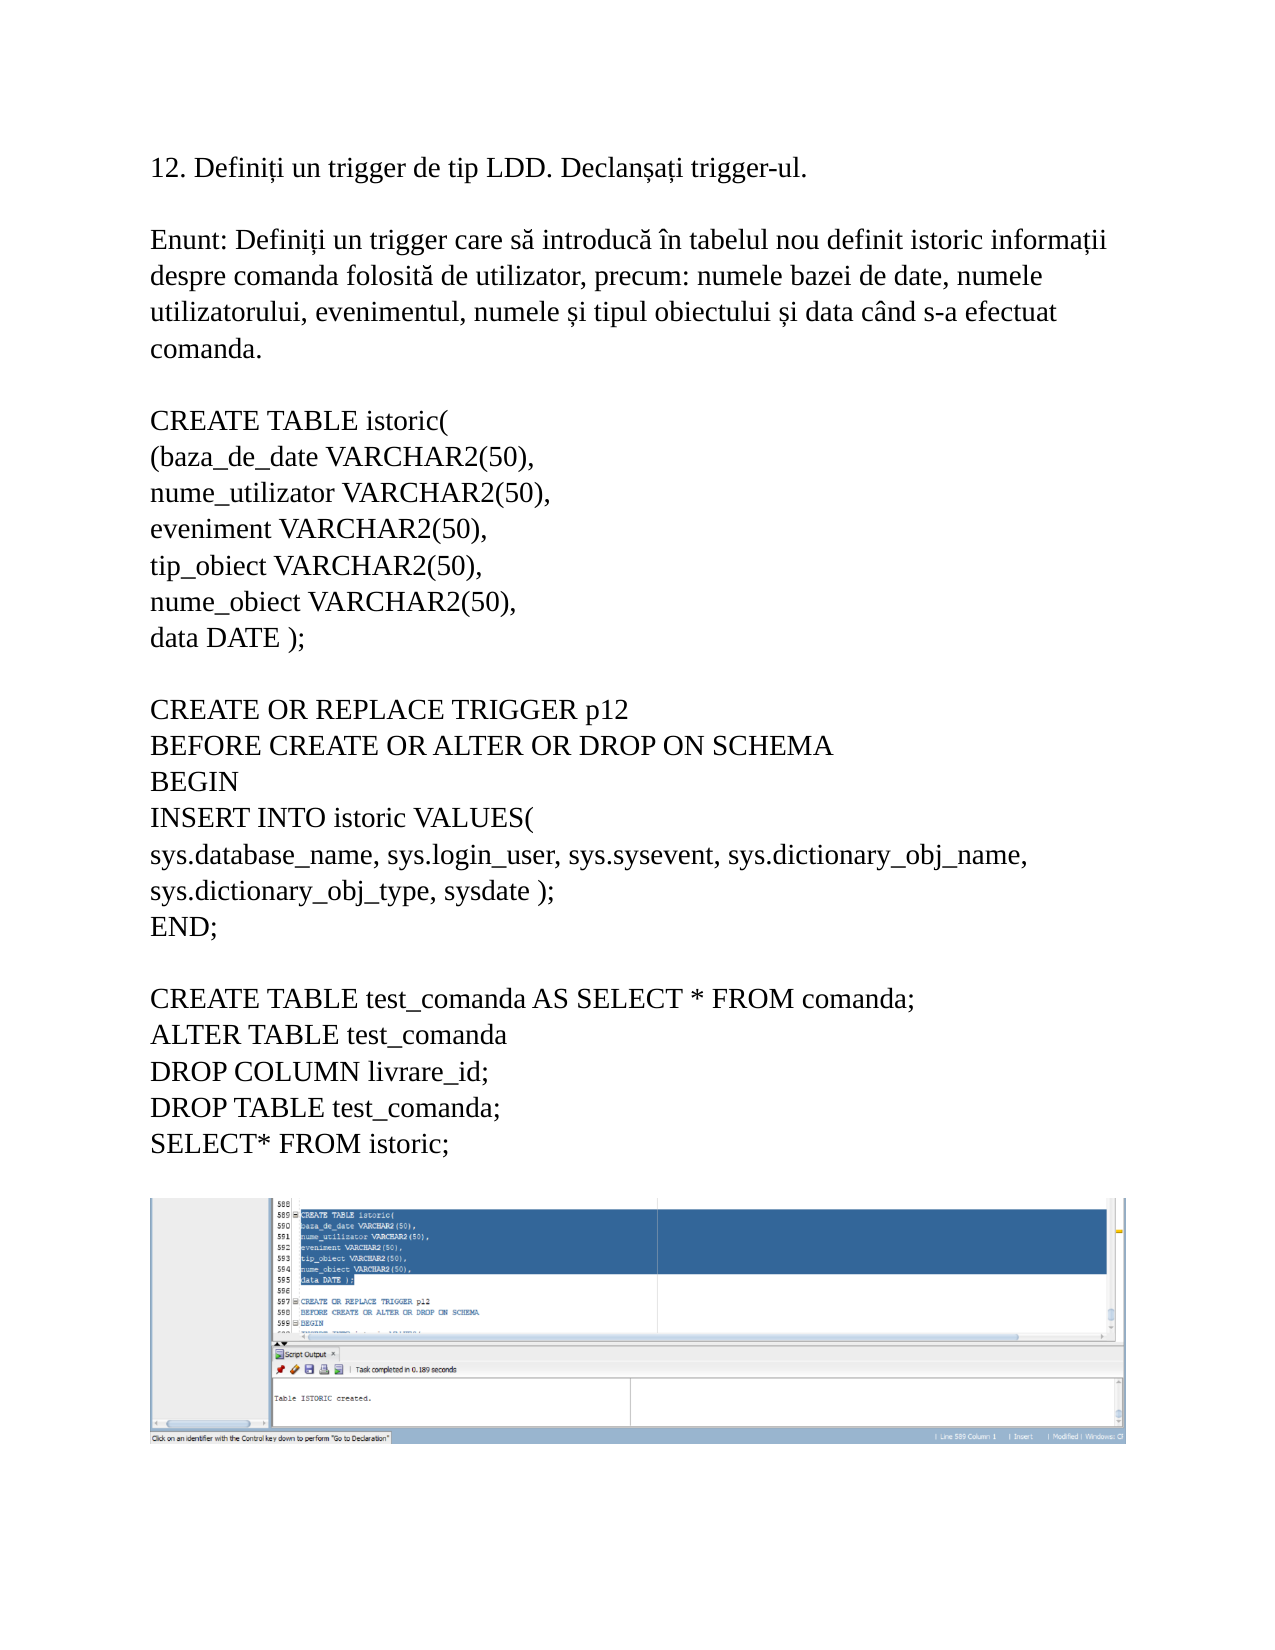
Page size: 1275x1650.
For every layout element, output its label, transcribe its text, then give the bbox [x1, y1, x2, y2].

text DROP COLUMN livrare_id; [150, 1054, 1125, 1087]
text CREATE OR REPLACE TRIGGER p12 [150, 692, 1125, 726]
text ALTER TABLE test_comanda [150, 1017, 1125, 1051]
text CREATE TABLE istoric( [150, 403, 1125, 437]
text Enunt: Definiți un trigger care să introducă în tabelul nou definit istoric informații despre comanda folosită de utilizator, precum: numele bazei de date, numele utilizatorului, evenimentul, numele și tipul obiectului și data când s-a efectuat comanda. [150, 222, 1125, 364]
text END; [150, 909, 1125, 943]
text tip_obiect VARCHAR2(50), [150, 548, 1125, 581]
text BEGIN [150, 764, 1125, 798]
text BEFORE CREATE OR ALTER OR DROP ON SCHEMA [150, 728, 1125, 762]
text data DATE ); [150, 620, 1125, 653]
text sys.database_name, sys.login_user, sys.sysevent, sys.dictionary_obj_name, sys.dictionary_obj_type, sysdate ); [150, 837, 1125, 906]
text CREATE TABLE test_comanda AS SELECT * FROM comanda; [150, 981, 1125, 1015]
text INSERT INTO istoric VALUES( [150, 801, 1125, 834]
text eveniment VARCHAR2(50), [150, 511, 1125, 545]
picture [150, 1198, 1126, 1444]
text 12. Definiți un trigger de tip LDD. Declanșați trigger-ul. [150, 150, 1125, 183]
text nume_obiect VARCHAR2(50), [150, 584, 1125, 617]
text nume_utilizator VARCHAR2(50), [150, 475, 1125, 509]
text (baza_de_date VARCHAR2(50), [150, 439, 1125, 473]
text SELECT* FROM istoric; [150, 1126, 1125, 1159]
text DROP TABLE test_comanda; [150, 1090, 1125, 1123]
